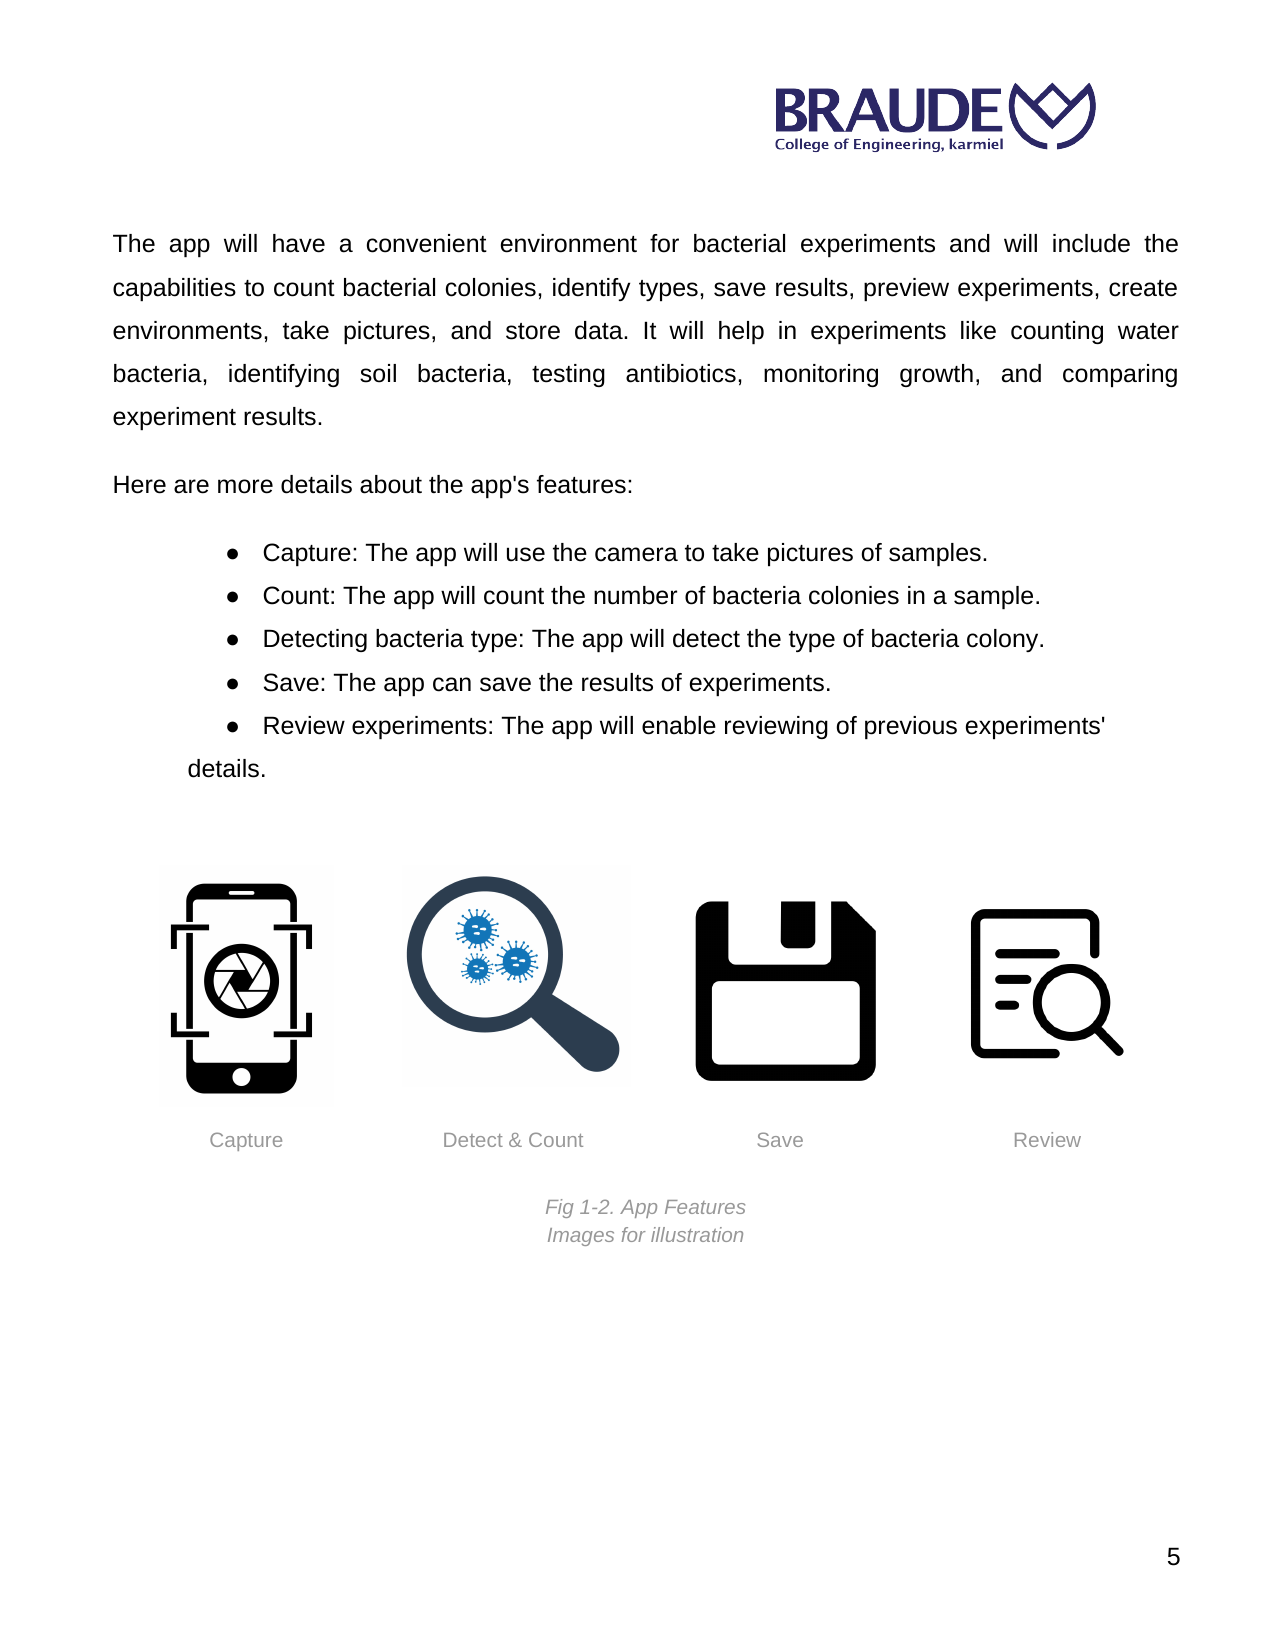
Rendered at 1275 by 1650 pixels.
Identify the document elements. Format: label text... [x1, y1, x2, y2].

picture [679, 885, 892, 1097]
table_cell Capture [113, 1117, 379, 1162]
list Count: The app will count the number of bacteria colonies in a sample. [187, 581, 1181, 610]
text Here are more details about the app's features: [112, 470, 1181, 499]
table_cell Save [646, 1117, 913, 1162]
text Fig 1-2. App Features [112, 1195, 1181, 1219]
list Review experiments: The app will enable reviewing of previous experiments' details. [187, 711, 1181, 782]
text The app will have a convenient environment for bacterial experiments and will include the capabilities to count bacterial colonies, identify types, save results, preview experiments, create environments, take pictures, and store data. It will help in experiments like counting water bacteria, identifying soil bacteria, testing antibiotics, monitoring growth, and comparing experiment results. [112, 229, 1181, 431]
table_header [914, 855, 1181, 1117]
table_header [646, 855, 913, 1117]
table_cell Detect & Count [380, 1117, 646, 1162]
table_header [380, 855, 646, 1117]
picture [402, 865, 631, 1087]
table_header [113, 855, 379, 1117]
list Save: The app can save the results of experiments. [187, 667, 1181, 696]
picture [158, 865, 334, 1107]
text Images for illustration [112, 1223, 1181, 1247]
list Detecting bacteria type: The app will detect the type of bacteria colony. [187, 624, 1181, 653]
list Capture: The app will use the camera to take pictures of samples. [187, 538, 1181, 567]
picture [928, 865, 1166, 1102]
picture [757, 75, 1106, 157]
table_cell Review [914, 1117, 1181, 1162]
